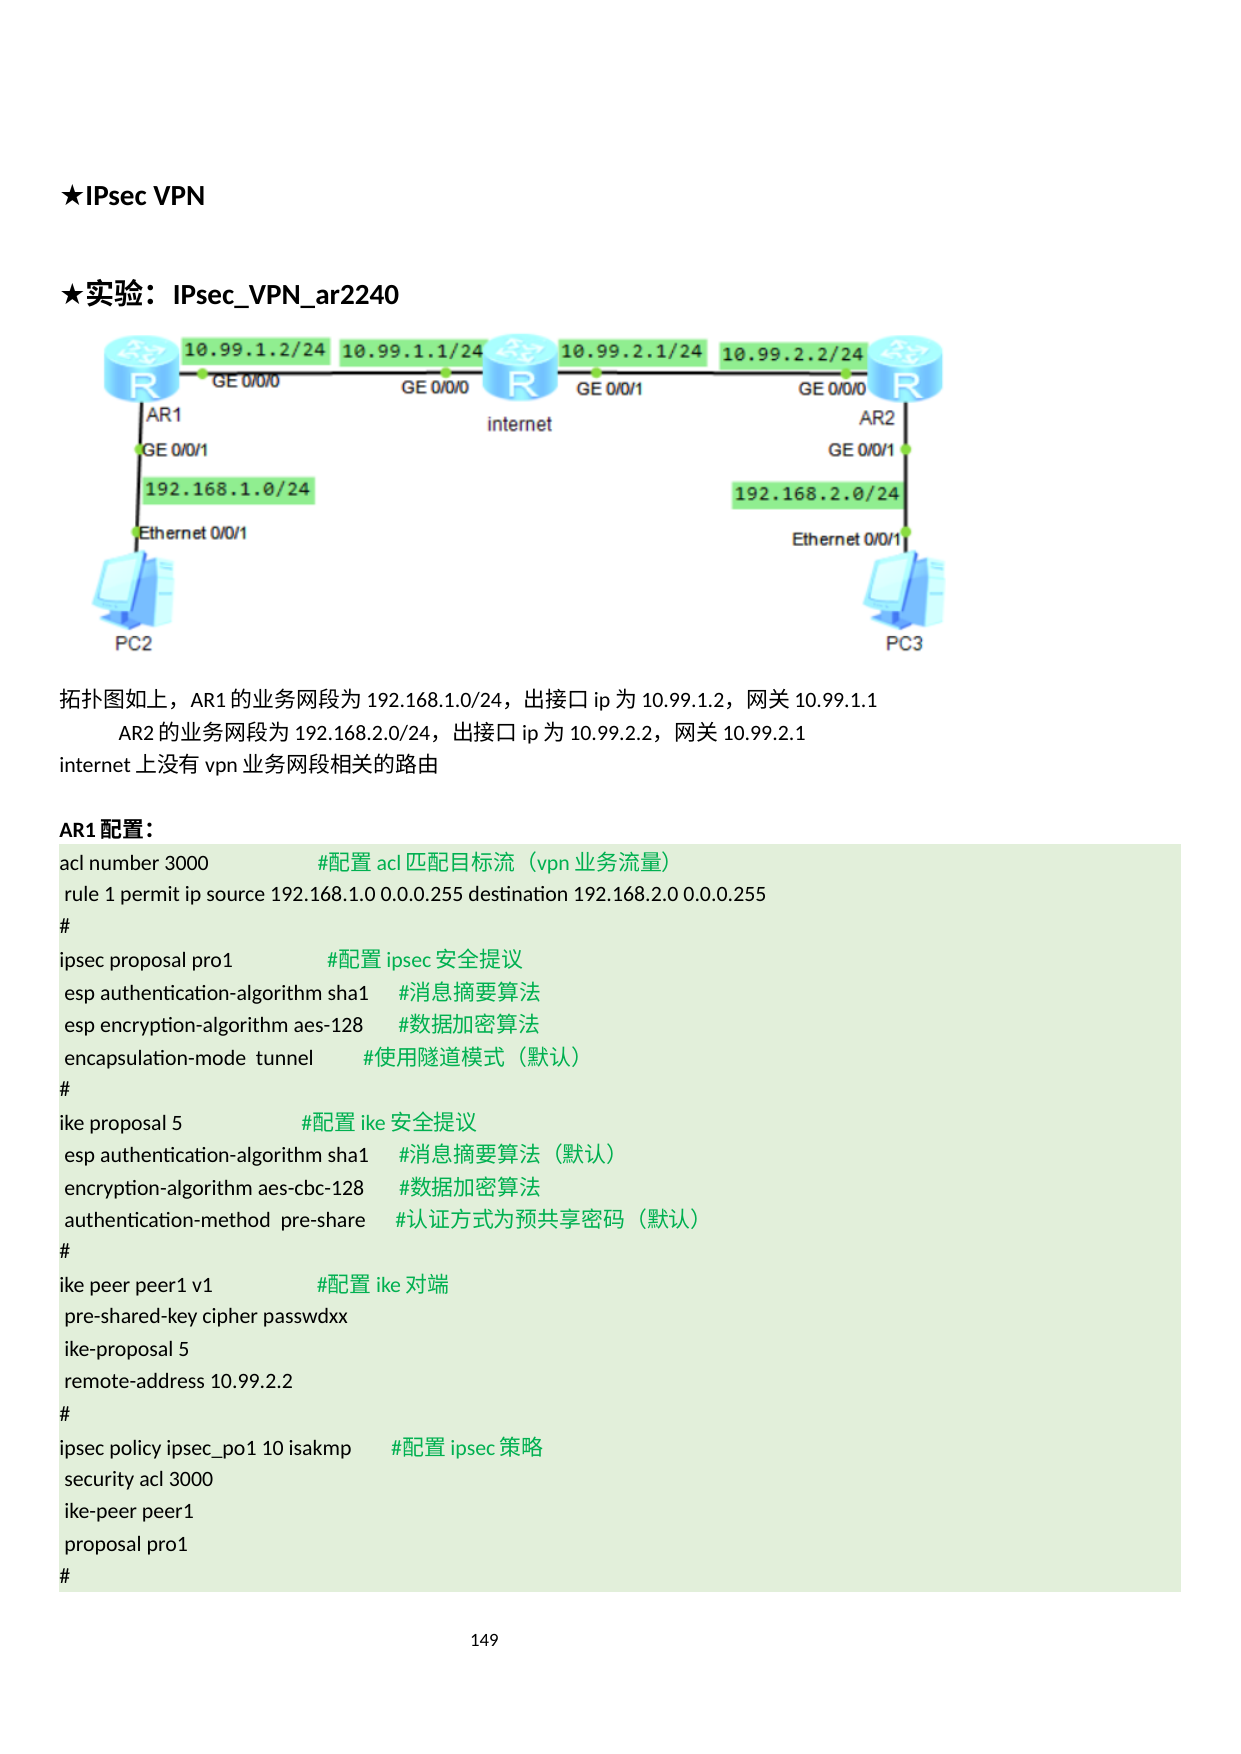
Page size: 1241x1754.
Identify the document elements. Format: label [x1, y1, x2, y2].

picture [59, 324, 981, 660]
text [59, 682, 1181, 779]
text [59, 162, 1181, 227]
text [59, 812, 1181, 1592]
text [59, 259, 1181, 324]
